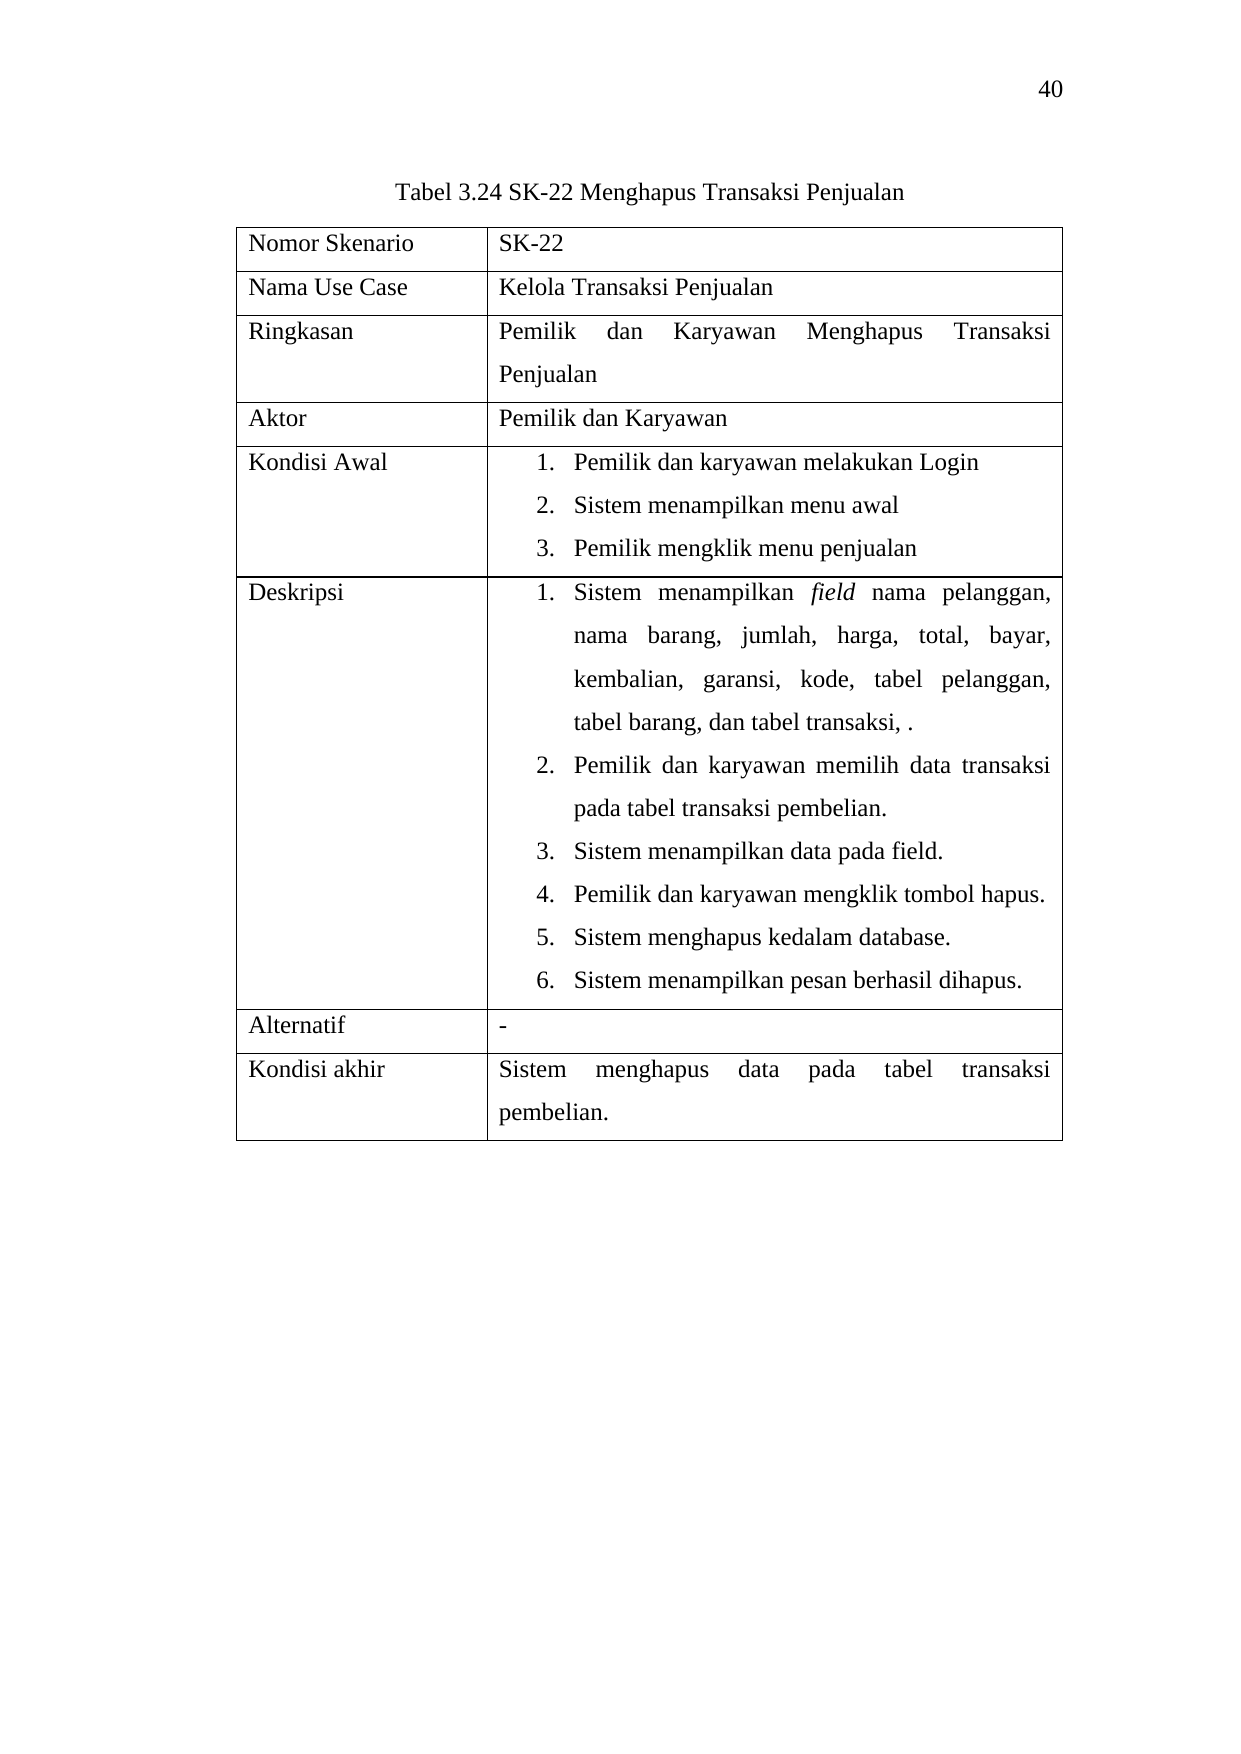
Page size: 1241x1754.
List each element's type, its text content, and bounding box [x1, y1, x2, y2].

table_cell Ringkasan [237, 316, 487, 402]
table_cell Pemilik dan Karyawan [488, 403, 1062, 446]
table_cell Aktor [237, 403, 487, 446]
table_cell - [488, 1010, 1062, 1053]
table_cell Sistem menampilkan field nama pelanggan, nama barang, jumlah, harga, total, bayar, kembalian, garansi, kode, tabel pelanggan, tabel barang, dan tabel transaksi, . Pemilik dan karyawan memilih data transaksi pada tabel transaksi pembelian. Sistem menampilkan data pada field. Pemilik dan karyawan mengklik tombol hapus. Sistem menghapus kedalam database. Sistem menampilkan pesan berhasil dihapus. [488, 578, 1062, 1009]
table_header SK-22 [488, 228, 1062, 271]
text Tabel 3.24 SK-22 Menghapus Transaksi Penjualan [236, 177, 1063, 206]
table_cell Nama Use Case [237, 272, 487, 315]
table_cell Alternatif [237, 1010, 487, 1053]
table_cell Pemilik dan Karyawan Menghapus Transaksi Penjualan [488, 316, 1062, 402]
table_header Nomor Skenario [237, 228, 487, 271]
table_cell Deskripsi [237, 578, 487, 1009]
table_cell Kondisi Awal [237, 447, 487, 576]
table_cell Kondisi akhir [237, 1054, 487, 1140]
table_cell Kelola Transaksi Penjualan [488, 272, 1062, 315]
table_cell Sistem menghapus data pada tabel transaksi pembelian. [488, 1054, 1062, 1140]
table_cell Pemilik dan karyawan melakukan Login Sistem menampilkan menu awal Pemilik mengklik menu penjualan [488, 447, 1062, 576]
